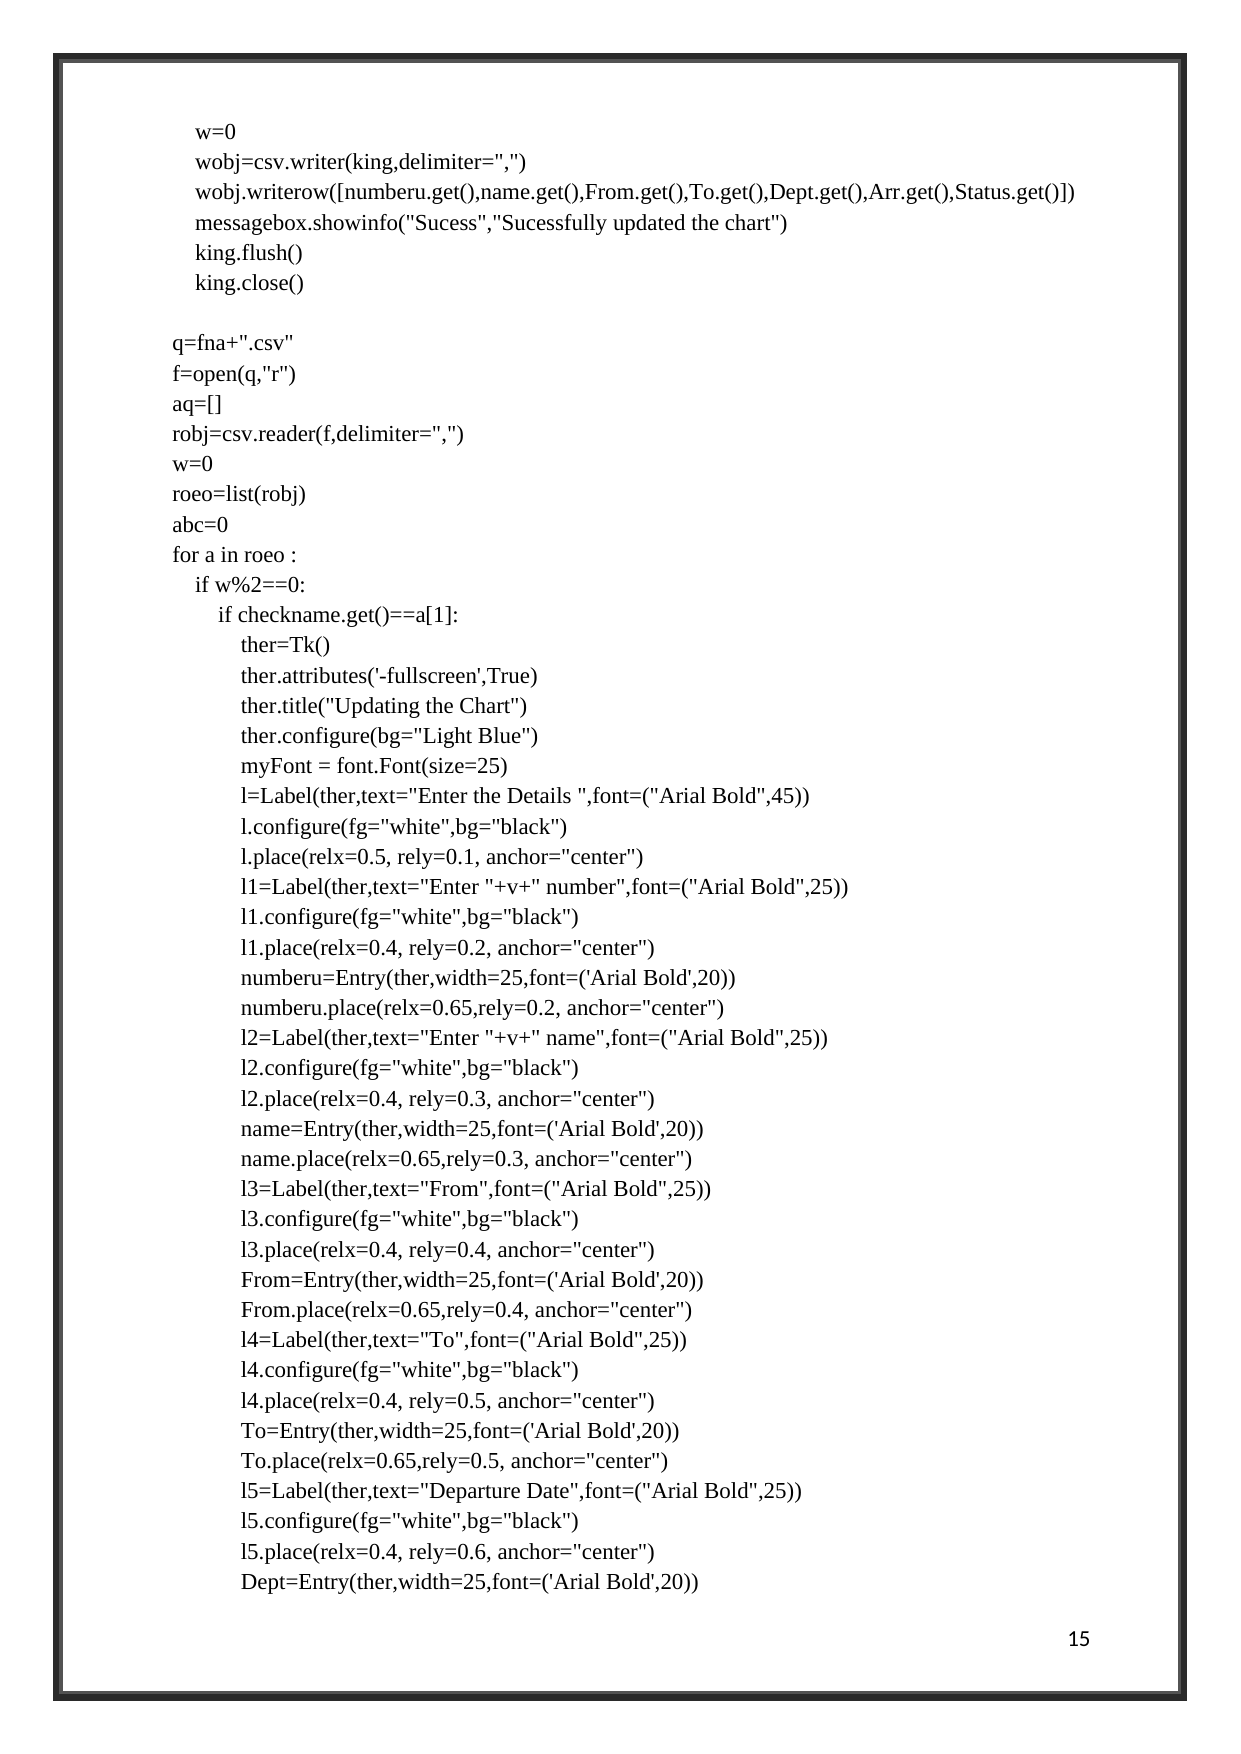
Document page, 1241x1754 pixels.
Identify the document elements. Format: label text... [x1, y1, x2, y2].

text l1.configure(fg="white",bg="black") [103, 903, 1090, 930]
text l5.configure(fg="white",bg="black") [103, 1508, 1090, 1534]
text To.place(relx=0.65,rely=0.5, anchor="center") [103, 1447, 1090, 1473]
text l3.configure(fg="white",bg="black") [103, 1206, 1090, 1232]
text if w%2==0: [103, 571, 1090, 597]
text l.configure(fg="white",bg="black") [103, 813, 1090, 839]
text messagebox.showinfo("Sucess","Sucessfully updated the chart") [103, 209, 1090, 235]
text w=0 [103, 450, 1090, 477]
text name.place(relx=0.65,rely=0.3, anchor="center") [103, 1145, 1090, 1171]
text l2.configure(fg="white",bg="black") [103, 1054, 1090, 1081]
text w=0 [103, 118, 1090, 144]
text myFont = font.Font(size=25) [103, 752, 1090, 779]
text name=Entry(ther,width=25,font=('Arial Bold',20)) [103, 1115, 1090, 1141]
text wobj.writerow([numberu.get(),name.get(),From.get(),To.get(),Dept.get(),Arr.get(),Status.get()]) [103, 178, 1090, 205]
text From=Entry(ther,width=25,font=('Arial Bold',20)) [103, 1266, 1090, 1292]
text ther=Tk() [103, 632, 1090, 658]
text ther.title("Updating the Chart") [103, 692, 1090, 718]
text l5=Label(ther,text="Departure Date",font=("Arial Bold",25)) [103, 1477, 1090, 1504]
text l=Label(ther,text="Enter the Details ",font=("Arial Bold",45)) [103, 783, 1090, 809]
text roeo=list(robj) [103, 481, 1090, 507]
text q=fna+".csv" [103, 329, 1090, 356]
text numberu=Entry(ther,width=25,font=('Arial Bold',20)) [103, 964, 1090, 990]
text ther.configure(bg="Light Blue") [103, 722, 1090, 748]
text l3=Label(ther,text="From",font=("Arial Bold",25)) [103, 1175, 1090, 1202]
text f=open(q,"r") [103, 360, 1090, 386]
text Dept=Entry(ther,width=25,font=('Arial Bold',20)) [103, 1568, 1090, 1594]
text robj=csv.reader(f,delimiter=",") [103, 420, 1090, 446]
text numberu.place(relx=0.65,rely=0.2, anchor="center") [103, 994, 1090, 1020]
text aq=[] [103, 390, 1090, 416]
text king.close() [103, 269, 1090, 295]
text From.place(relx=0.65,rely=0.4, anchor="center") [103, 1296, 1090, 1322]
text l2=Label(ther,text="Enter "+v+" name",font=("Arial Bold",25)) [103, 1024, 1090, 1051]
text king.flush() [103, 239, 1090, 265]
text ther.attributes('-fullscreen',True) [103, 662, 1090, 688]
text l2.place(relx=0.4, rely=0.3, anchor="center") [103, 1085, 1090, 1111]
text l1=Label(ther,text="Enter "+v+" number",font=("Arial Bold",25)) [103, 873, 1090, 899]
text To=Entry(ther,width=25,font=('Arial Bold',20)) [103, 1417, 1090, 1443]
text l.place(relx=0.5, rely=0.1, anchor="center") [103, 843, 1090, 869]
text l4=Label(ther,text="To",font=("Arial Bold",25)) [103, 1326, 1090, 1353]
text l4.place(relx=0.4, rely=0.5, anchor="center") [103, 1387, 1090, 1413]
text l5.place(relx=0.4, rely=0.6, anchor="center") [103, 1538, 1090, 1564]
text abc=0 [103, 511, 1090, 537]
text if checkname.get()==a[1]: [103, 601, 1090, 628]
text l4.configure(fg="white",bg="black") [103, 1357, 1090, 1383]
text l3.place(relx=0.4, rely=0.4, anchor="center") [103, 1236, 1090, 1262]
text for a in roeo : [103, 541, 1090, 567]
text wobj=csv.writer(king,delimiter=",") [103, 148, 1090, 174]
text l1.place(relx=0.4, rely=0.2, anchor="center") [103, 934, 1090, 960]
